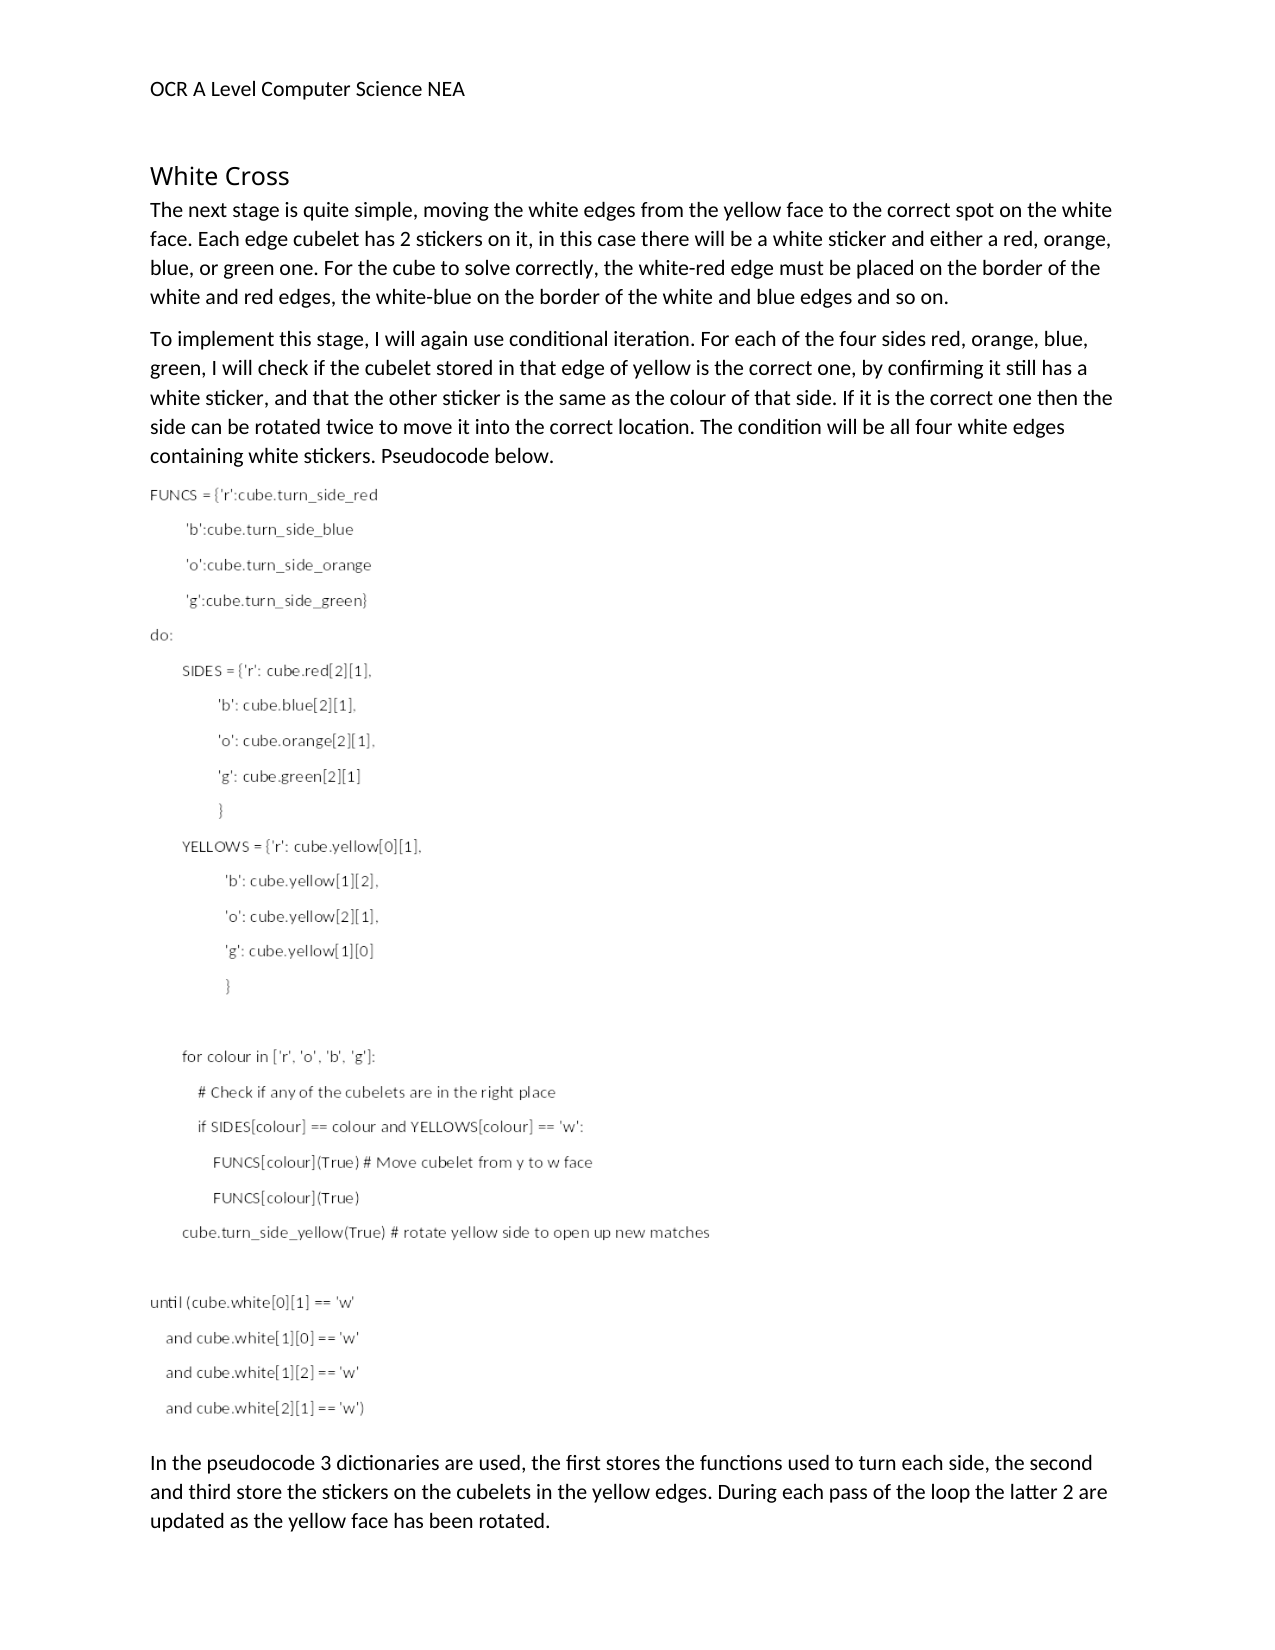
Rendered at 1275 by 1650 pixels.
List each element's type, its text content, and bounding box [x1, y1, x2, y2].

subtitle White Cross [150, 158, 1125, 192]
text To implement this stage, I will again use conditional iteration. For each of the four sides red, orange, blue, green, I will check if the cubelet stored in that edge of yellow is the correct one, by confirming it still has a white sticker, and that the other sticker is the same as the colour of that side. If it is the correct one then the side can be rotated twice to move it into the correct location. The condition will be all four white edges containing white stickers. Pseudocode below. [150, 325, 1125, 469]
text The next stage is quite simple, moving the white edges from the yellow face to the correct spot on the white face. Each edge cubelet has 2 stickers on it, in this case there will be a white sticker and either a red, orange, blue, or green one. For the cube to solve correctly, the white-red edge must be placed on the border of the white and red edges, the white-blue on the border of the white and blue edges and so on. [150, 196, 1125, 310]
text In the pseudocode 3 dictionaries are used, the first stores the functions used to turn each side, the second and third store the stickers on the cubelets in the yellow edges. During each pass of the loop the latter 2 are updated as the yellow face has been rotated. [150, 1449, 1125, 1534]
